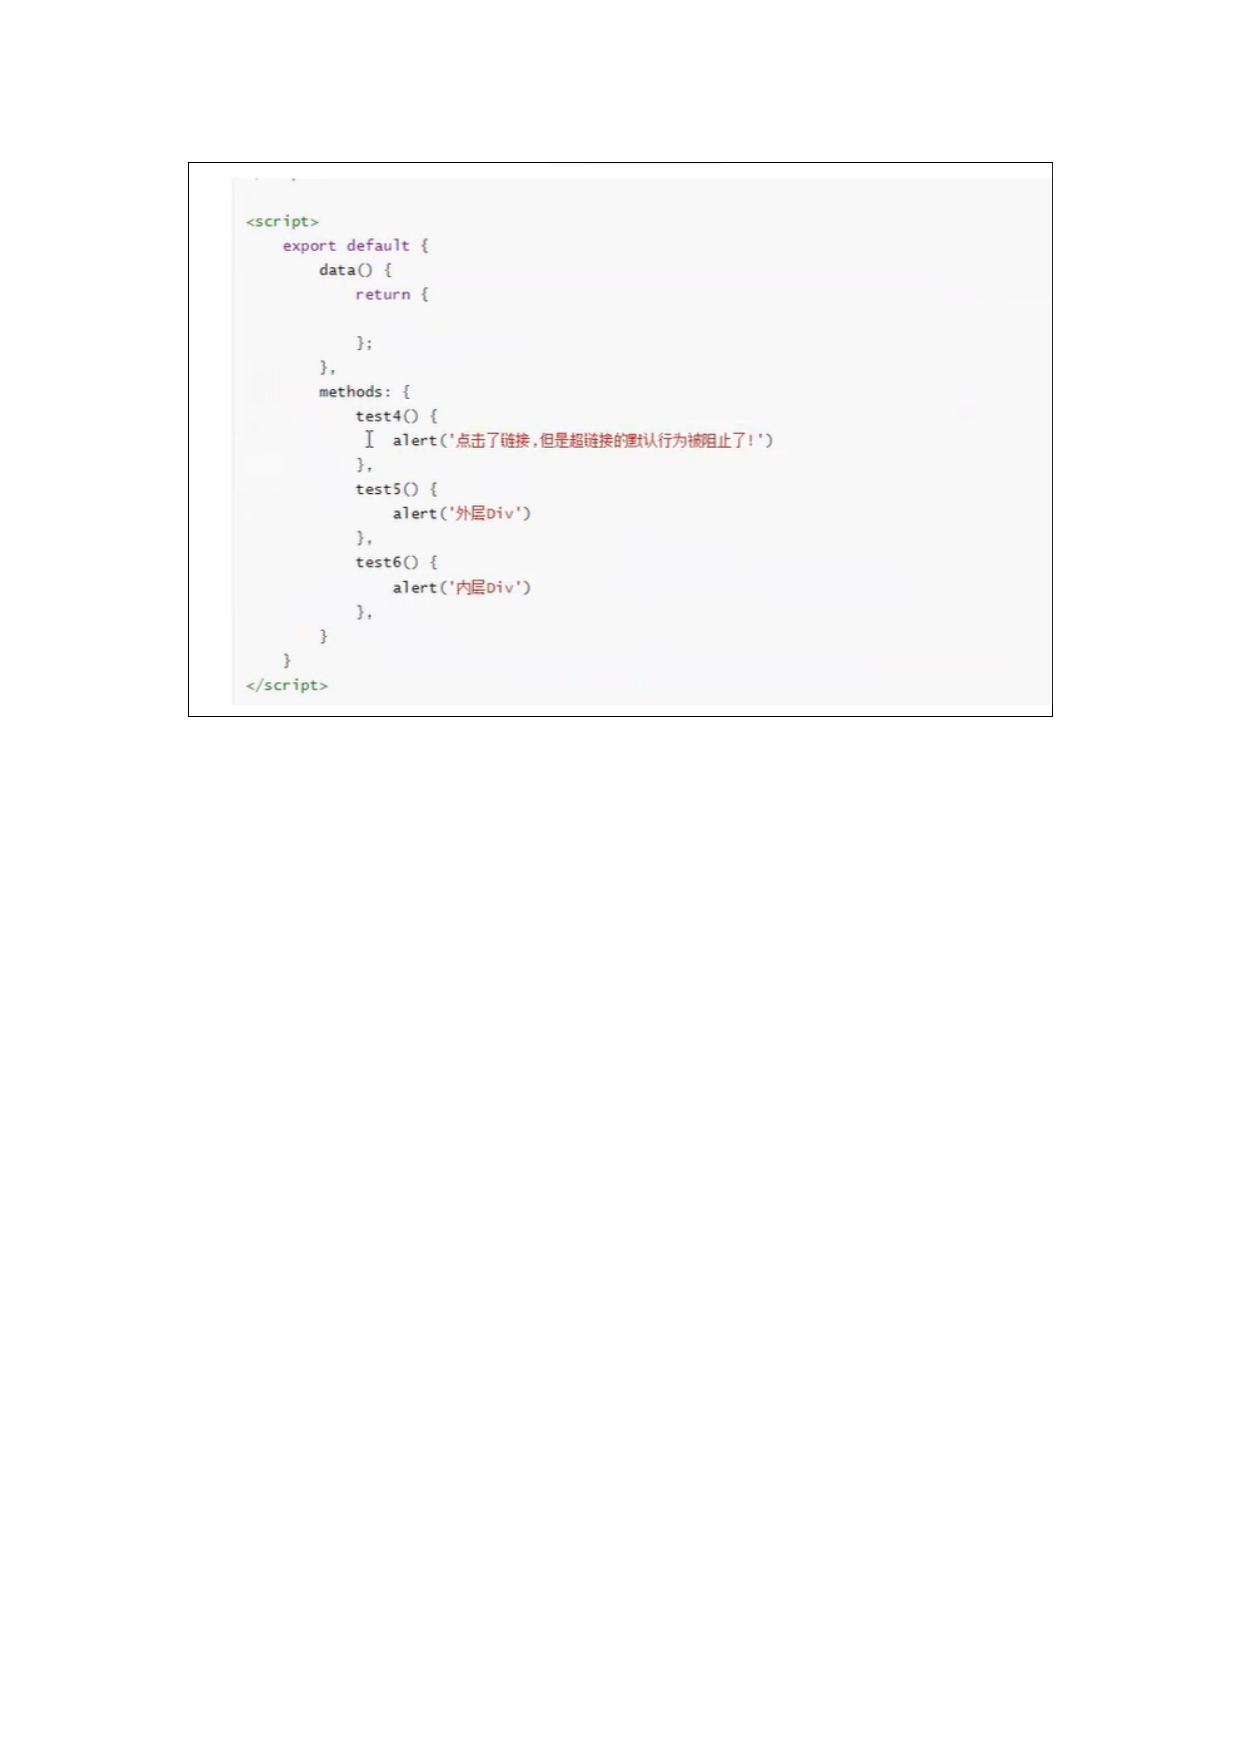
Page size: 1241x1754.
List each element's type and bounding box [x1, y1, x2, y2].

picture [199, 163, 1053, 705]
table_cell [189, 163, 1052, 716]
